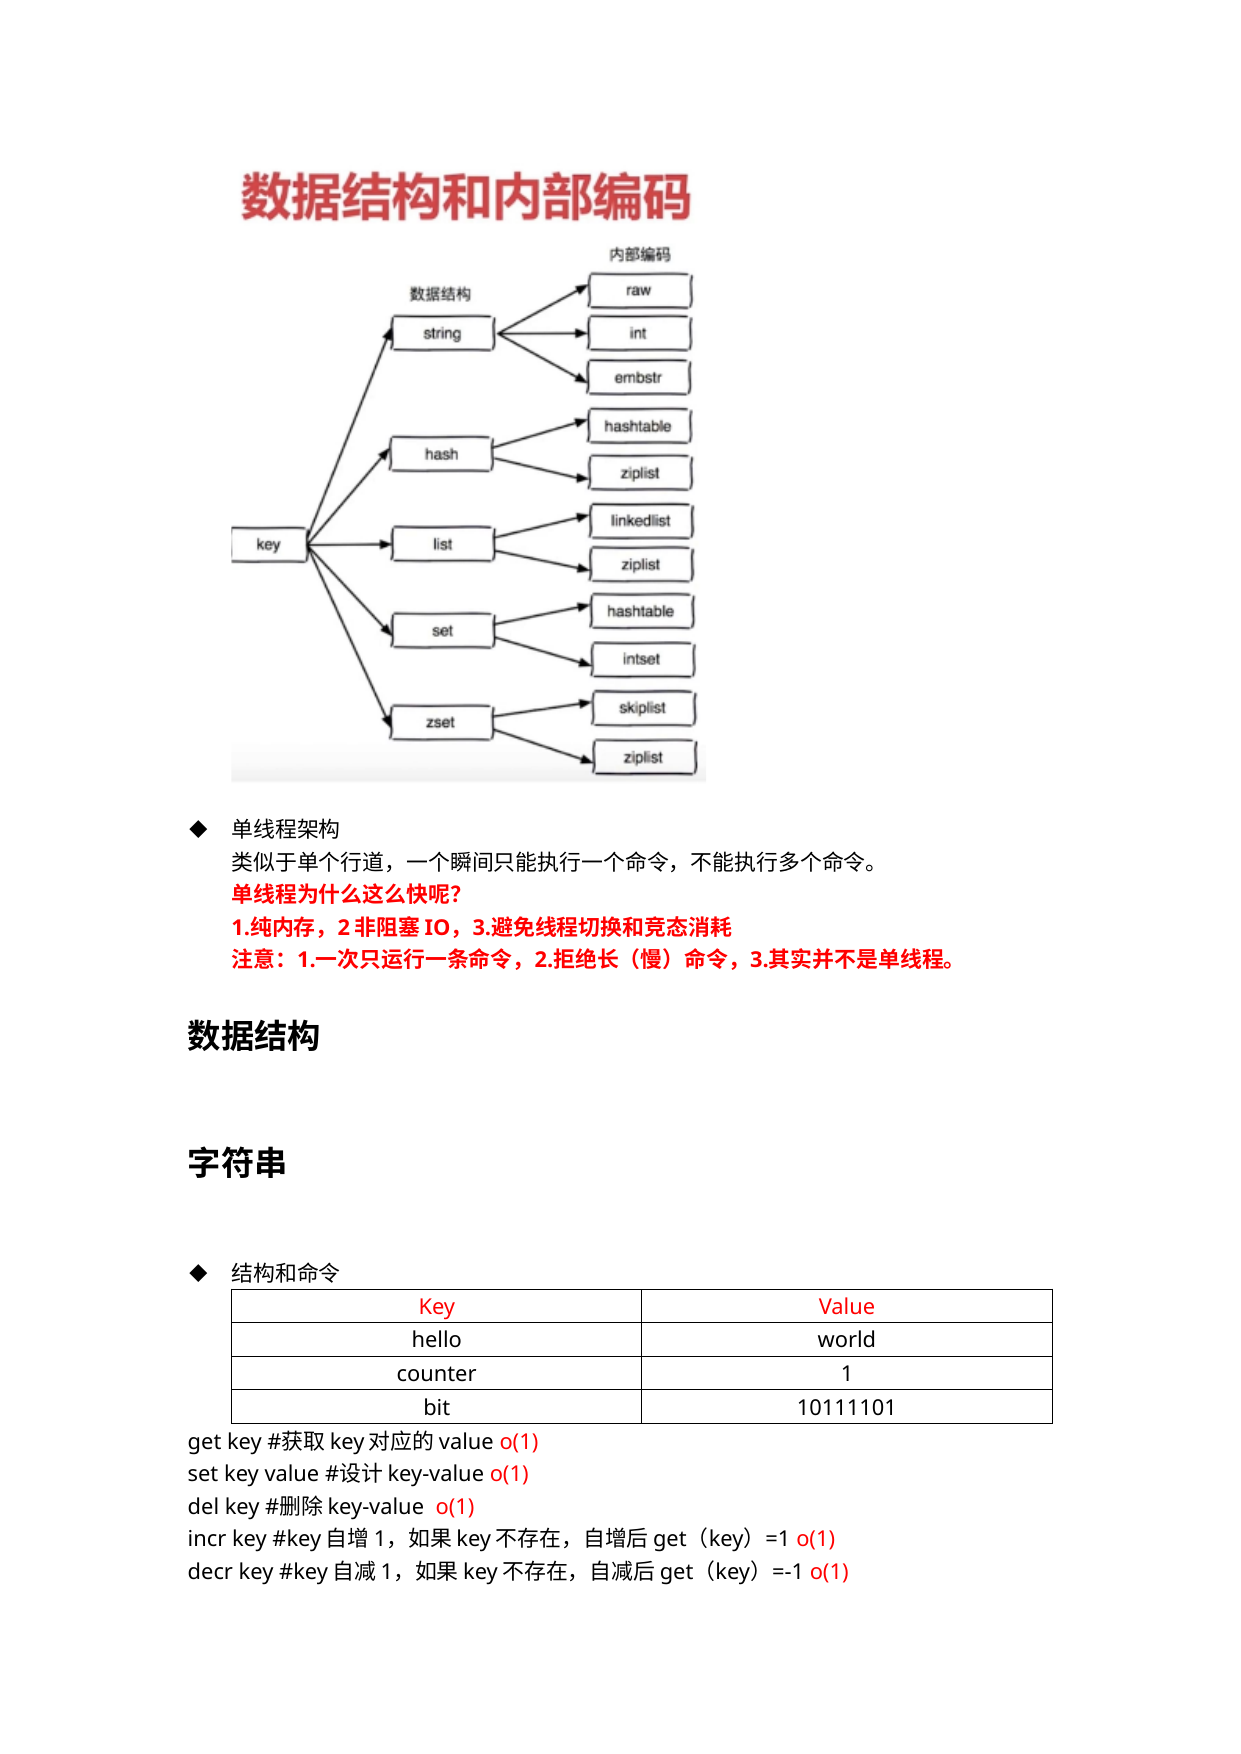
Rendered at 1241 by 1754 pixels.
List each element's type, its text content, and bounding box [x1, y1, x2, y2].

list 类似于单个行道，一个瞬间只能执行一个命令，不能执行多个命令。 [231, 844, 1053, 877]
text get key #获取key对应的value o(1) [187, 1424, 1053, 1456]
list 结构和命令 [187, 1256, 1053, 1288]
list 1.纯内存，2非阻塞IO，3.避免线程切换和竞态消耗 [231, 909, 1053, 942]
text del key #删除key-value o(1) [187, 1489, 1053, 1521]
text incr key #key自增1，如果key不存在，自增后get（key）=1 o(1) [187, 1521, 1053, 1554]
table_cell 10111101 [642, 1390, 1052, 1423]
list 注意：1.一次只运行一条命令，2.拒绝长（慢）命令，3.其实并不是单线程。 [231, 942, 1053, 974]
picture [231, 162, 707, 784]
table_cell bit [232, 1390, 641, 1423]
table_cell world [642, 1323, 1052, 1356]
table_header Value [642, 1290, 1052, 1322]
list 单线程架构 [187, 812, 1053, 844]
table_cell hello [232, 1323, 641, 1356]
subtitle 数据结构 [187, 1002, 1053, 1067]
text decr key #key自减1，如果key不存在，自减后get（key）=-1 o(1) [187, 1554, 1053, 1586]
table_cell 1 [642, 1357, 1052, 1389]
table_header Key [232, 1290, 641, 1322]
subtitle 字符串 [187, 1129, 1053, 1194]
table_cell counter [232, 1357, 641, 1389]
list 单线程为什么这么快呢？ [231, 877, 1053, 909]
text set key value #设计key-value o(1) [187, 1456, 1053, 1489]
